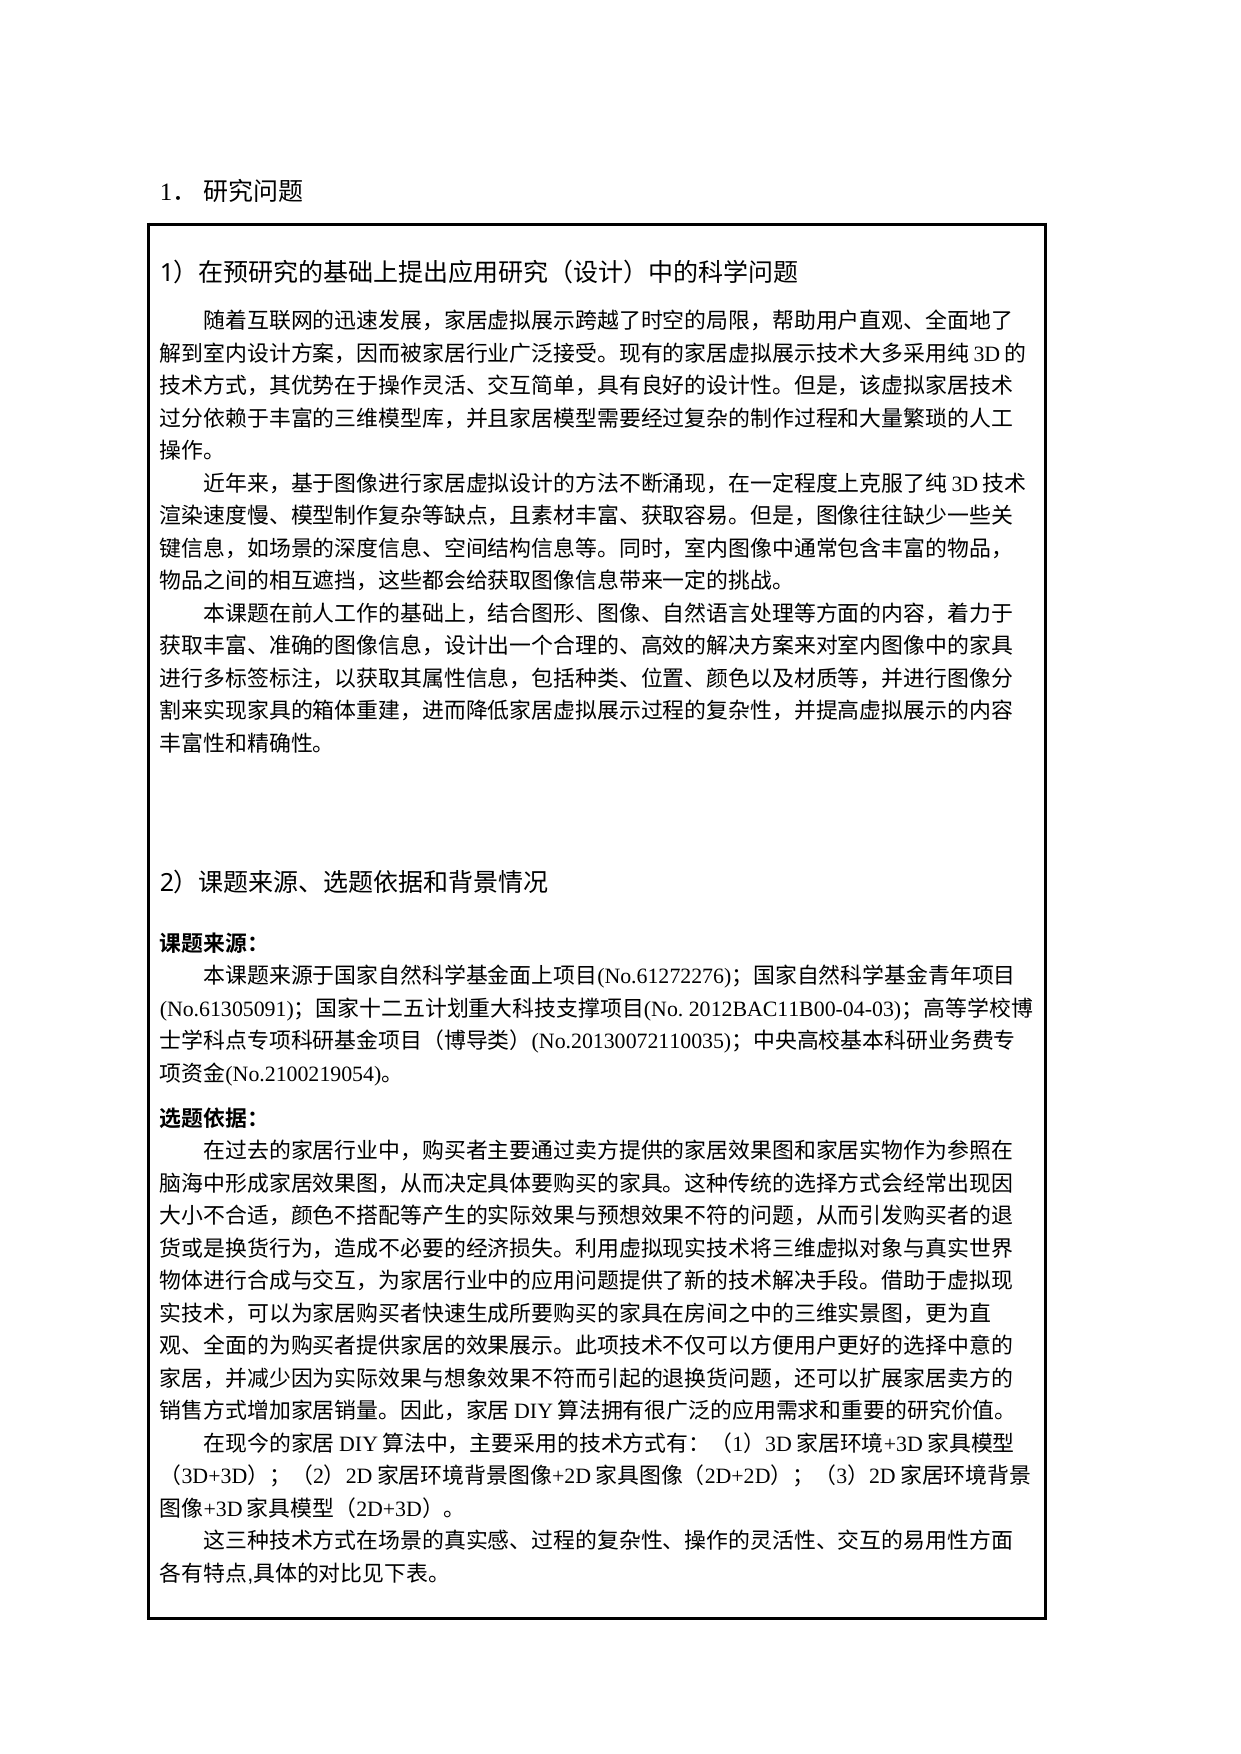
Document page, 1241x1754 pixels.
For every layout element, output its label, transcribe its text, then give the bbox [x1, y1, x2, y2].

list 研究问题 [159, 157, 1053, 222]
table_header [150, 226, 1044, 1617]
